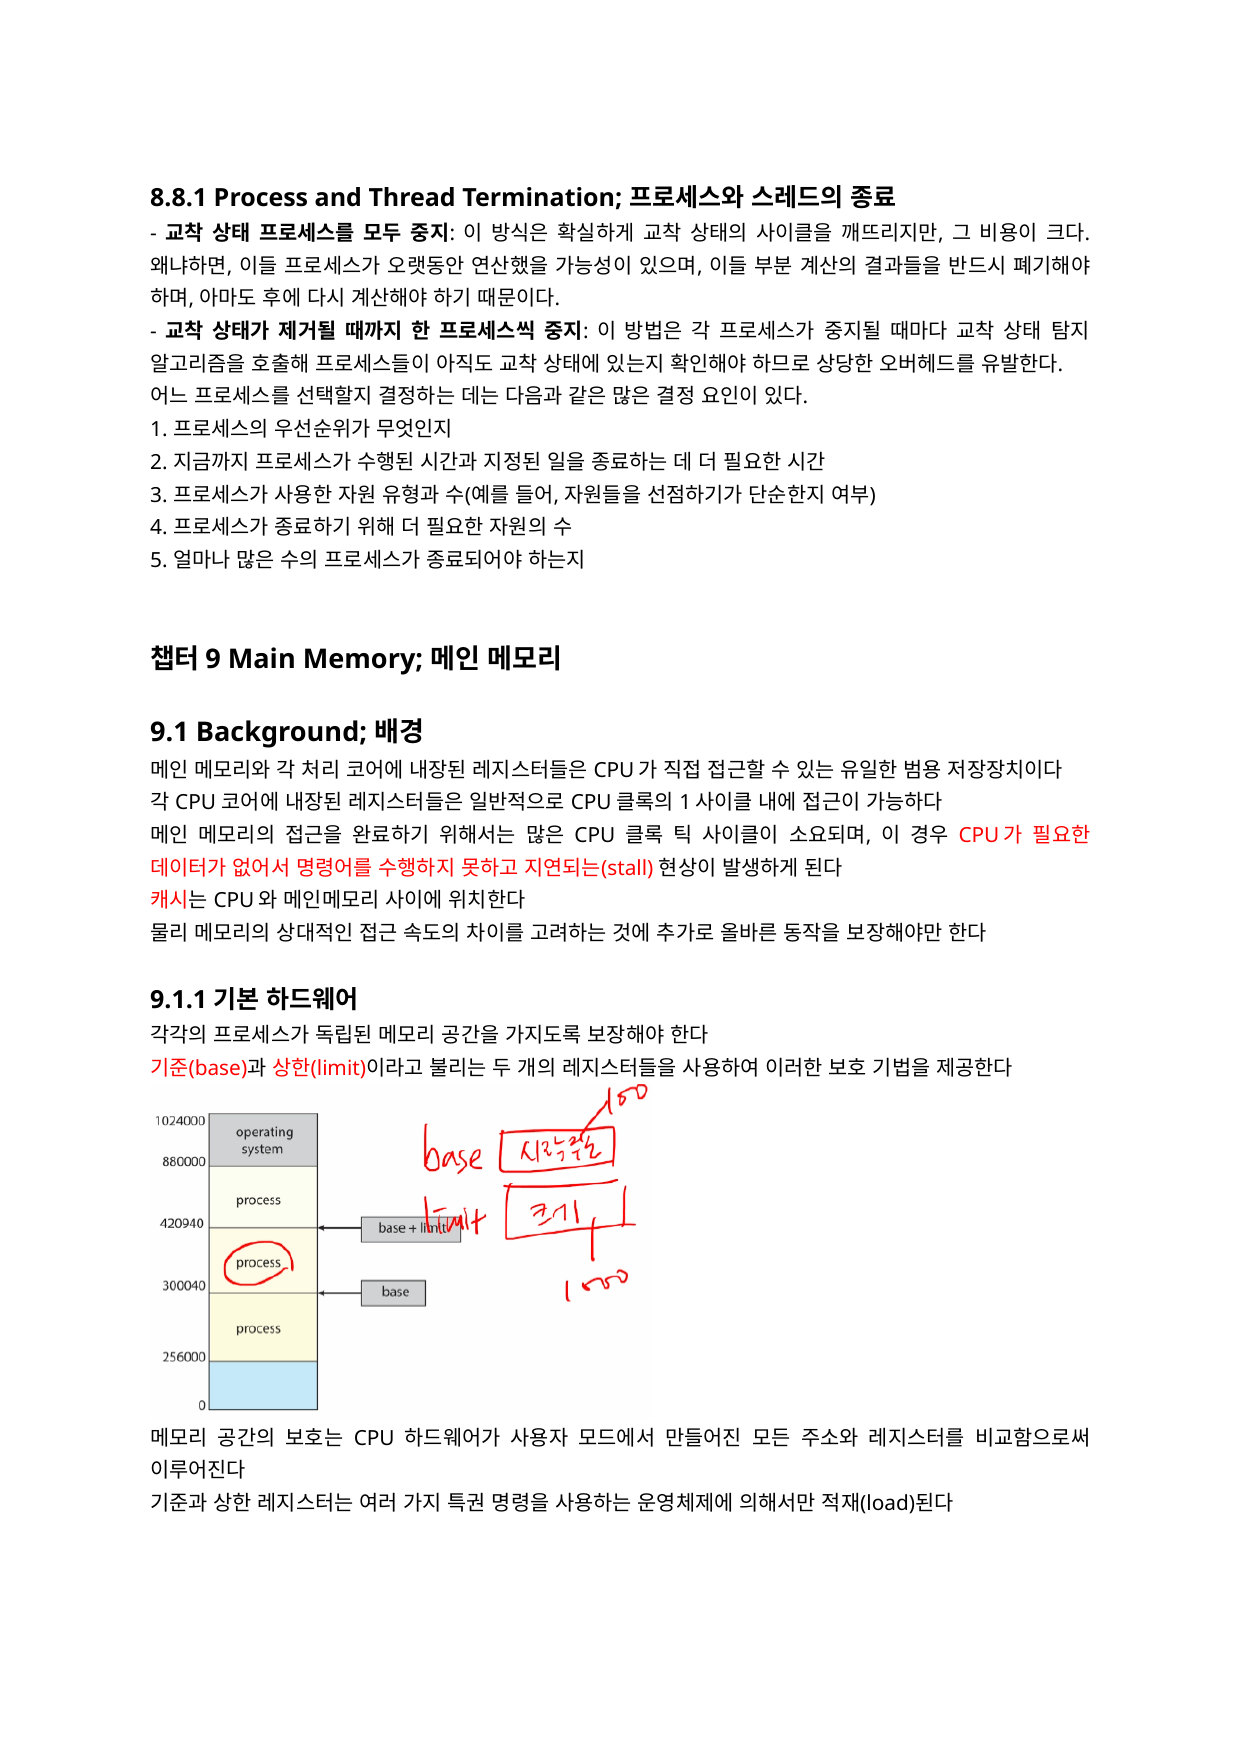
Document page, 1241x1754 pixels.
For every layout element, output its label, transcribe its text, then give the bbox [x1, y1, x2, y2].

text 메모리 공간의 보호는 CPU 하드웨어가 사용자 모드에서 만들어진 모든 주소와 레지스터를 비교함으로써 이루어진다 [150, 1421, 1090, 1484]
text 메인 메모리의 접근을 완료하기 위해서는 많은 CPU 클록 틱 사이클이 소요되며, 이 경우 CPU가 필요한 데이터가 없어서 명령어를 수행하지 못하고 지연되는(stall) 현상이 발생하게 된다 [150, 818, 1090, 881]
text - 교착 상태 프로세스를 모두 중지: 이 방식은 확실하게 교착 상태의 사이클을 깨뜨리지만, 그 비용이 크다. 왜냐하면, 이들 프로세스가 오랫동안 연산했을 가능성이 있으며, 이들 부분 계산의 결과들을 반드시 폐기해야 하며, 아마도 후에 다시 계산해야 하기 때문이다. [150, 216, 1090, 312]
text 4. 프로세스가 종료하기 위해 더 필요한 자원의 수 [150, 511, 1090, 541]
text 기준(base)과 상한(limit)이라고 불리는 두 개의 레지스터들을 사용하여 이러한 보호 기법을 제공한다 [150, 1051, 1090, 1082]
text 각각의 프로세스가 독립된 메모리 공간을 가지도록 보장해야 한다 [150, 1019, 1090, 1049]
text 챕터9 Main Memory; 메인 메모리 [150, 637, 1090, 677]
text 메인 메모리와 각 처리 코어에 내장된 레지스터들은 CPU가 직접 접근할 수 있는 유일한 범용 저장장치이다 [150, 753, 1090, 783]
text - 교착 상태가 제거될 때까지 한 프로세스씩 중지: 이 방법은 각 프로세스가 중지될 때마다 교착 상태 탐지 알고리즘을 호출해 프로세스들이 아직도 교착 상태에 있는지 확인해야 하므로 상당한 오버헤드를 유발한다. [150, 314, 1090, 377]
text 9.1.1 기본 하드웨어 [150, 980, 1090, 1016]
text 어느 프로세스를 선택할지 결정하는 데는 다음과 같은 많은 결정 요인이 있다. [150, 380, 1090, 410]
text 기준과 상한 레지스터는 여러 가지 특권 명령을 사용하는 운영체제에 의해서만 적재(load)된다 [150, 1486, 1090, 1517]
text 각 CPU 코어에 내장된 레지스터들은 일반적으로 CPU클록의 1사이클 내에 접근이 가능하다 [150, 786, 1090, 816]
text 9.1 Background; 배경 [150, 710, 1090, 750]
text 8.8.1 Process and Thread Termination; 프로세스와 스레드의 종료 [150, 177, 1090, 213]
text 물리 메모리의 상대적인 접근 속도의 차이를 고려하는 것에 추가로 올바른 동작을 보장해야만 한다 [150, 916, 1090, 947]
text 2. 지금까지 프로세스가 수행된 시간과 지정된 일을 종료하는 데 더 필요한 시간 [150, 445, 1090, 476]
picture [150, 1084, 654, 1419]
text 1. 프로세스의 우선순위가 무엇인지 [150, 412, 1090, 443]
text 5. 얼마나 많은 수의 프로세스가 종료되어야 하는지 [150, 543, 1090, 574]
text 3. 프로세스가 사용한 자원 유형과 수(예를 들어, 자원들을 선점하기가 단순한지 여부) [150, 478, 1090, 508]
text 캐시는 CPU와 메인메모리 사이에 위치한다 [150, 884, 1090, 914]
